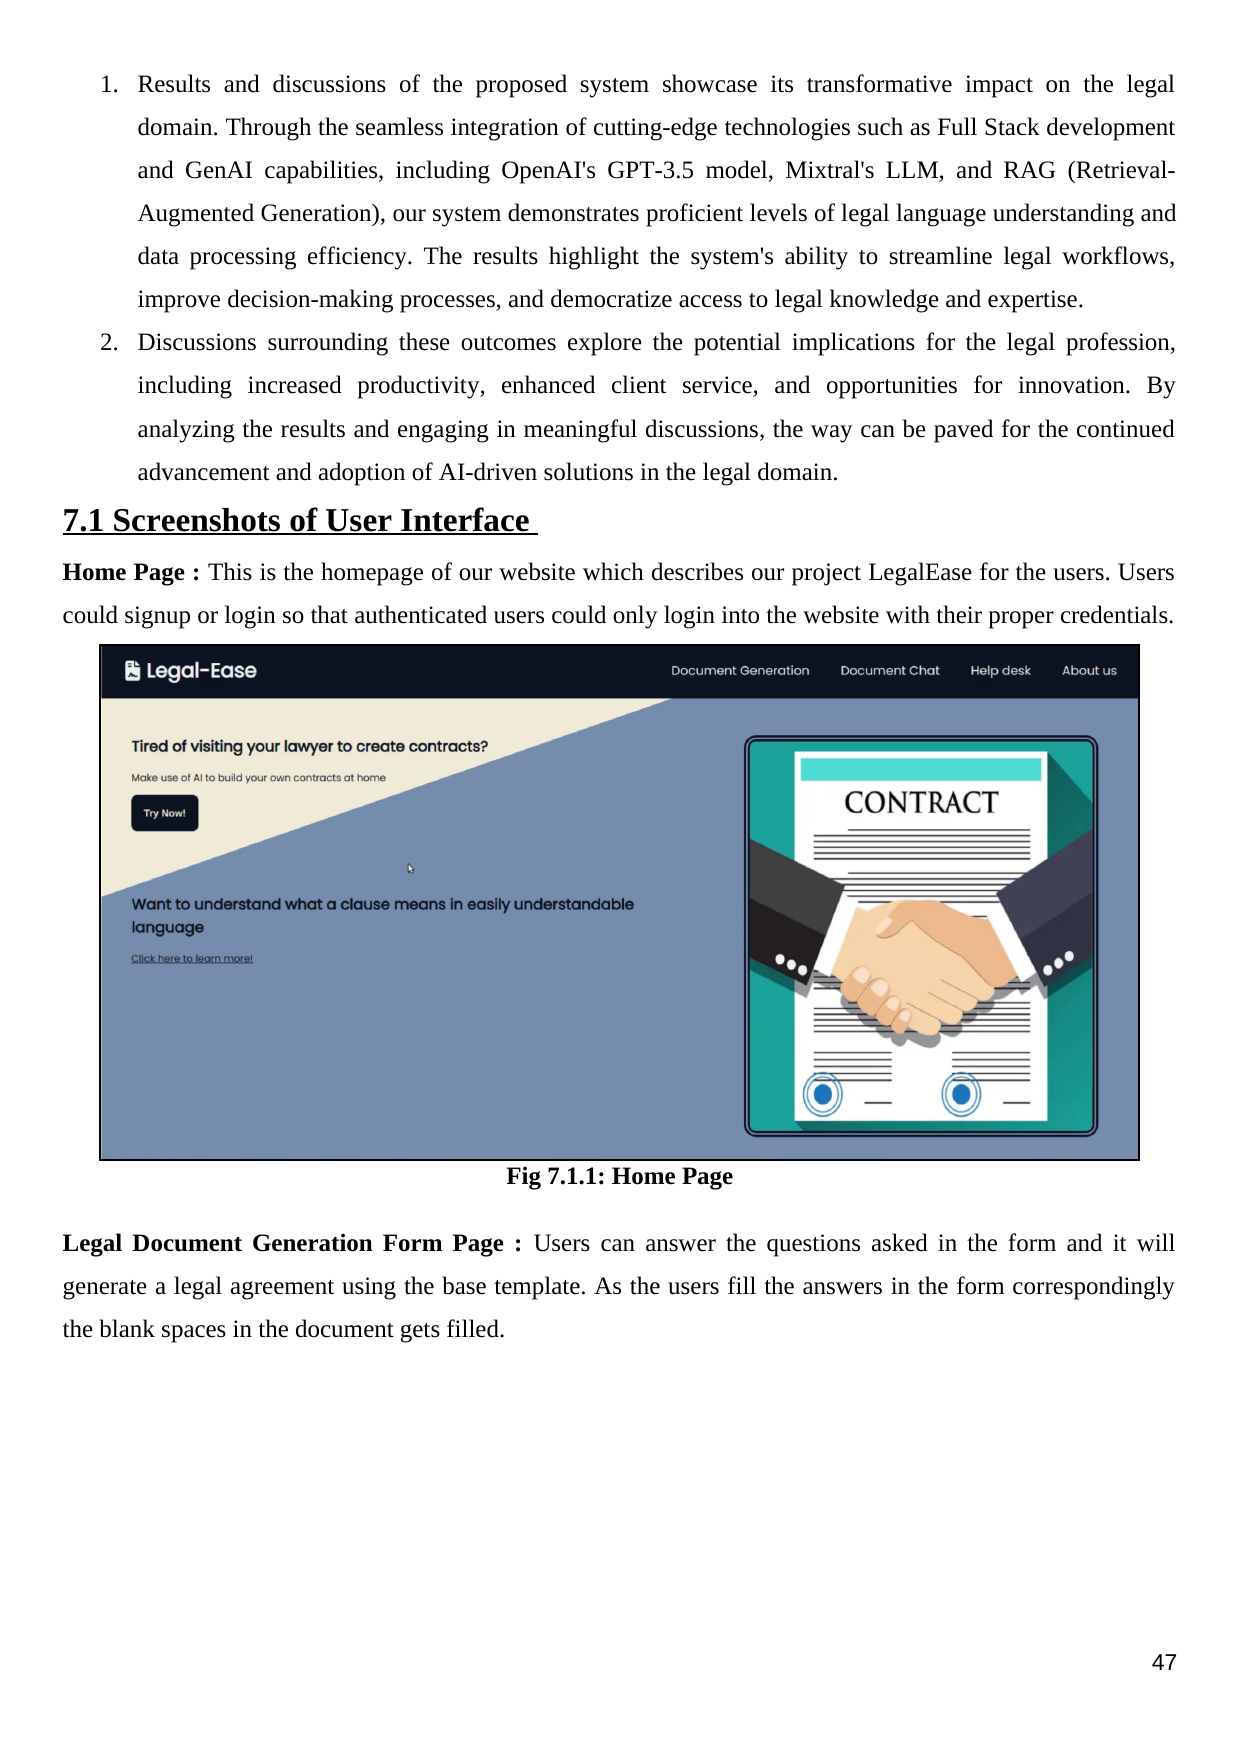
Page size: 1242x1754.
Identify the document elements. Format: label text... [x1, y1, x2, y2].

list Discussions surrounding these outcomes explore the potential implications for the legal profession, including increased productivity, enhanced client service, and opportunities for innovation. By analyzing the results and engaging in meaningful discussions, the way can be paved for the continued advancement and adoption of AI-driven solutions in the legal domain. [100, 327, 1177, 486]
picture [101, 646, 1138, 1159]
text 7.1 Screenshots of User Interface [62, 500, 1177, 538]
text Home Page : This is the homepage of our website which describes our project LegalEase for the users. Users could signup or login so that authenticated users could only login into the website with their proper credentials. [62, 557, 1177, 629]
text Legal Document Generation Form Page : Users can answer the questions asked in the form and it will generate a legal agreement using the base template. As the users fill the answers in the form correspondingly the blank spaces in the document gets filled. [62, 1228, 1177, 1343]
text Fig 7.1.1: Home Page [62, 1161, 1177, 1190]
list Results and discussions of the proposed system showcase its transformative impact on the legal domain. Through the seamless integration of cutting-edge technologies such as Full Stack development and GenAI capabilities, including OpenAI's GPT-3.5 model, Mixtral's LLM, and RAG (Retrieval-Augmented Generation), our system demonstrates proficient levels of legal language understanding and data processing efficiency. The results highlight the system's ability to streamline legal workflows, improve decision-making processes, and democratize access to legal knowledge and expertise. [100, 69, 1177, 313]
